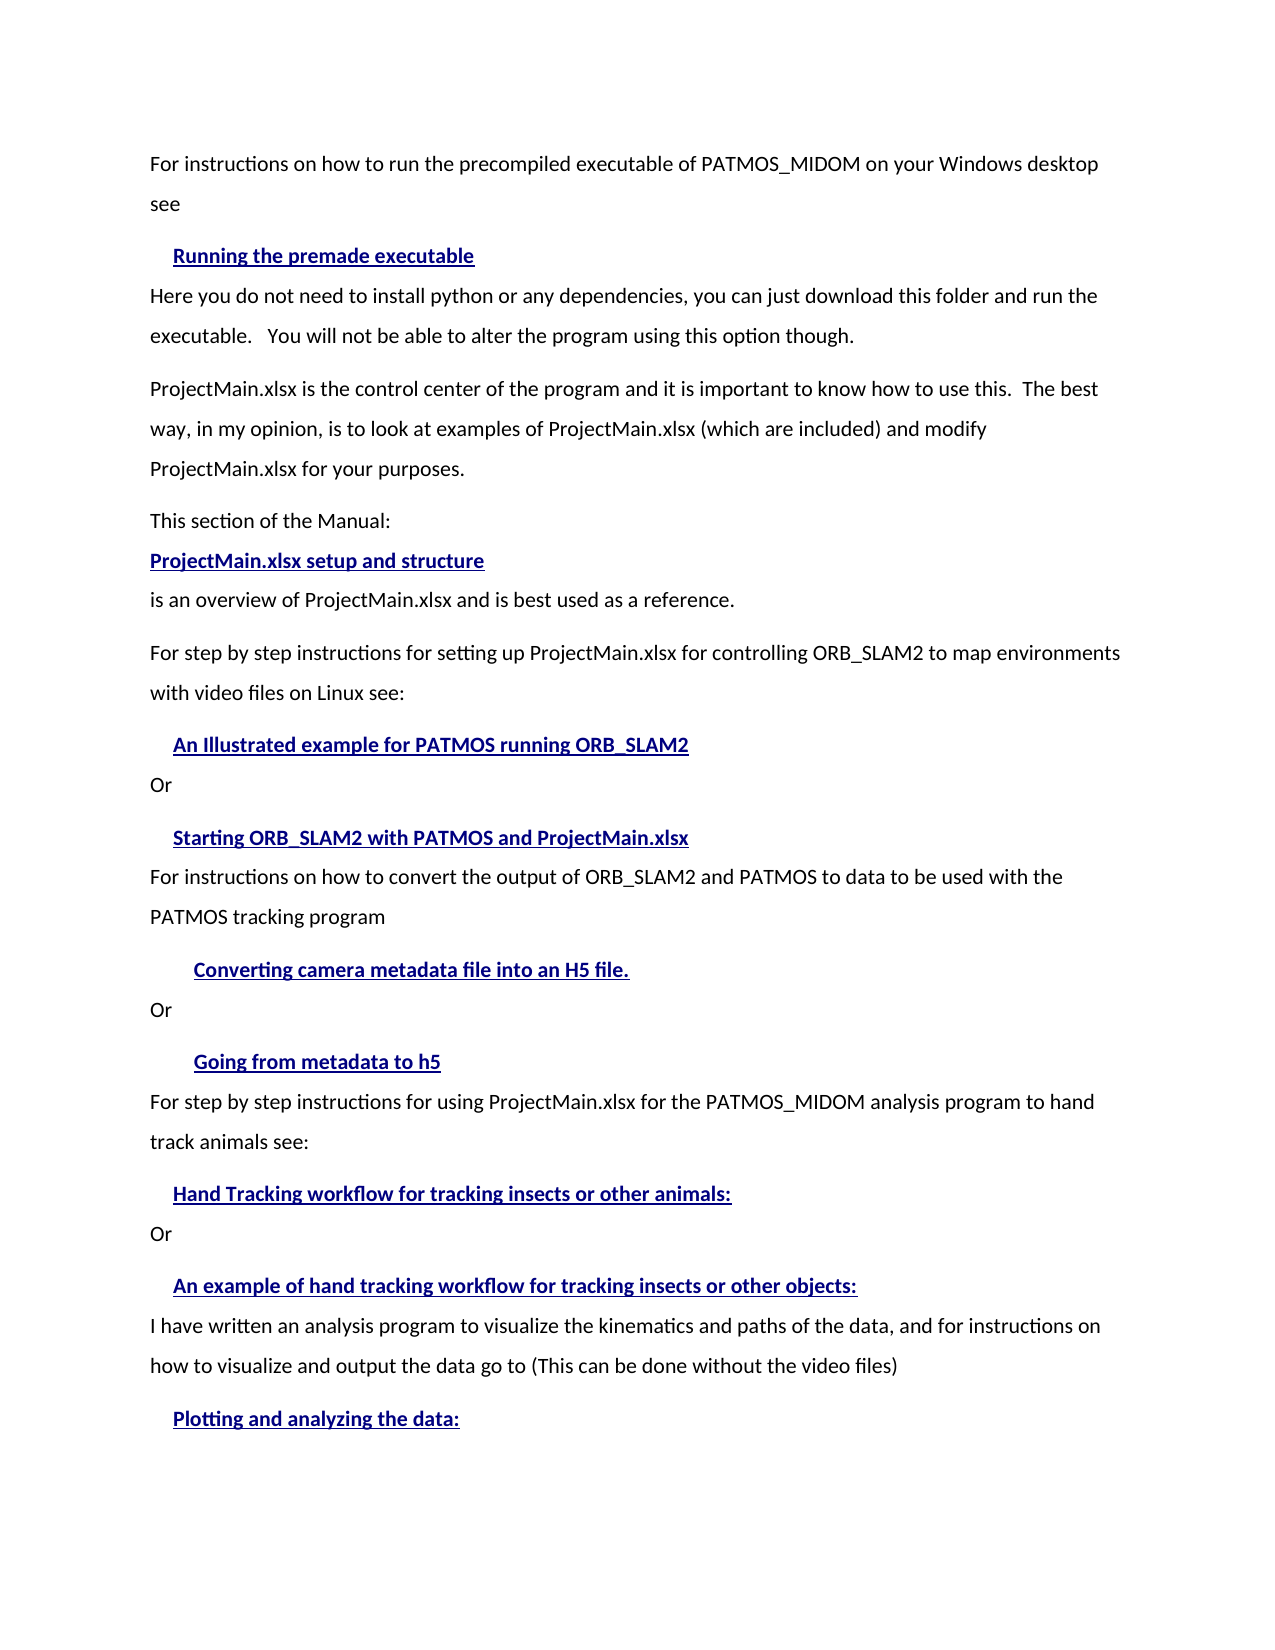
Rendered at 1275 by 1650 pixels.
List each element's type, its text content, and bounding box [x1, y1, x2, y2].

text I have written an analysis program to visualize the kinematics and paths of the data, and for instructions on how to visualize and output the data go to (This can be done without the video files) [150, 1312, 1125, 1379]
text For step by step instructions for using ProjectMain.xlsx for the PATMOS_MIDOM analysis program to hand track animals see: [150, 1088, 1125, 1154]
text Or [150, 996, 1125, 1022]
text Converting camera metadata file into an H5 file. 26 [194, 956, 1125, 983]
text Or [150, 1220, 1125, 1247]
text ProjectMain.xlsx is the control center of the program and it is important to know how to use this. The best way, in my opinion, is to look at examples of ProjectMain.xlsx (which are included) and modify ProjectMain.xlsx for your purposes. [150, 375, 1125, 481]
text is an overview of ProjectMain.xlsx and is best used as a reference. [150, 587, 1125, 613]
text Running the premade executable [173, 242, 1125, 269]
text This section of the Manual: [150, 507, 1125, 534]
text For step by step instructions for setting up ProjectMain.xlsx for controlling ORB_SLAM2 to map environments with video files on Linux see: [150, 639, 1125, 706]
text An example of hand tracking workflow for tracking insects or other objects: 57 [173, 1273, 1125, 1299]
text Plotting and analyzing the data: 78 [173, 1405, 1125, 1431]
text ProjectMain.xlsx setup and structure [150, 547, 1125, 573]
text Or [150, 771, 1125, 798]
text Starting ORB_SLAM2 with PATMOS and ProjectMain.xlsx [173, 824, 1125, 851]
text An Illustrated example for PATMOS running ORB_SLAM2 [173, 732, 1125, 758]
text For instructions on how to run the precompiled executable of PATMOS_MIDOM on your Windows desktop see [150, 150, 1125, 217]
text For instructions on how to convert the output of ORB_SLAM2 and PATMOS to data to be used with the PATMOS tracking program [150, 863, 1125, 930]
text Going from metadata to h5 47 [194, 1048, 1125, 1075]
text Hand Tracking workflow for tracking insects or other animals: 55 [173, 1180, 1125, 1207]
text Here you do not need to install python or any dependencies, you can just download this folder and run the executable. You will not be able to alter the program using this option though. [150, 282, 1125, 349]
